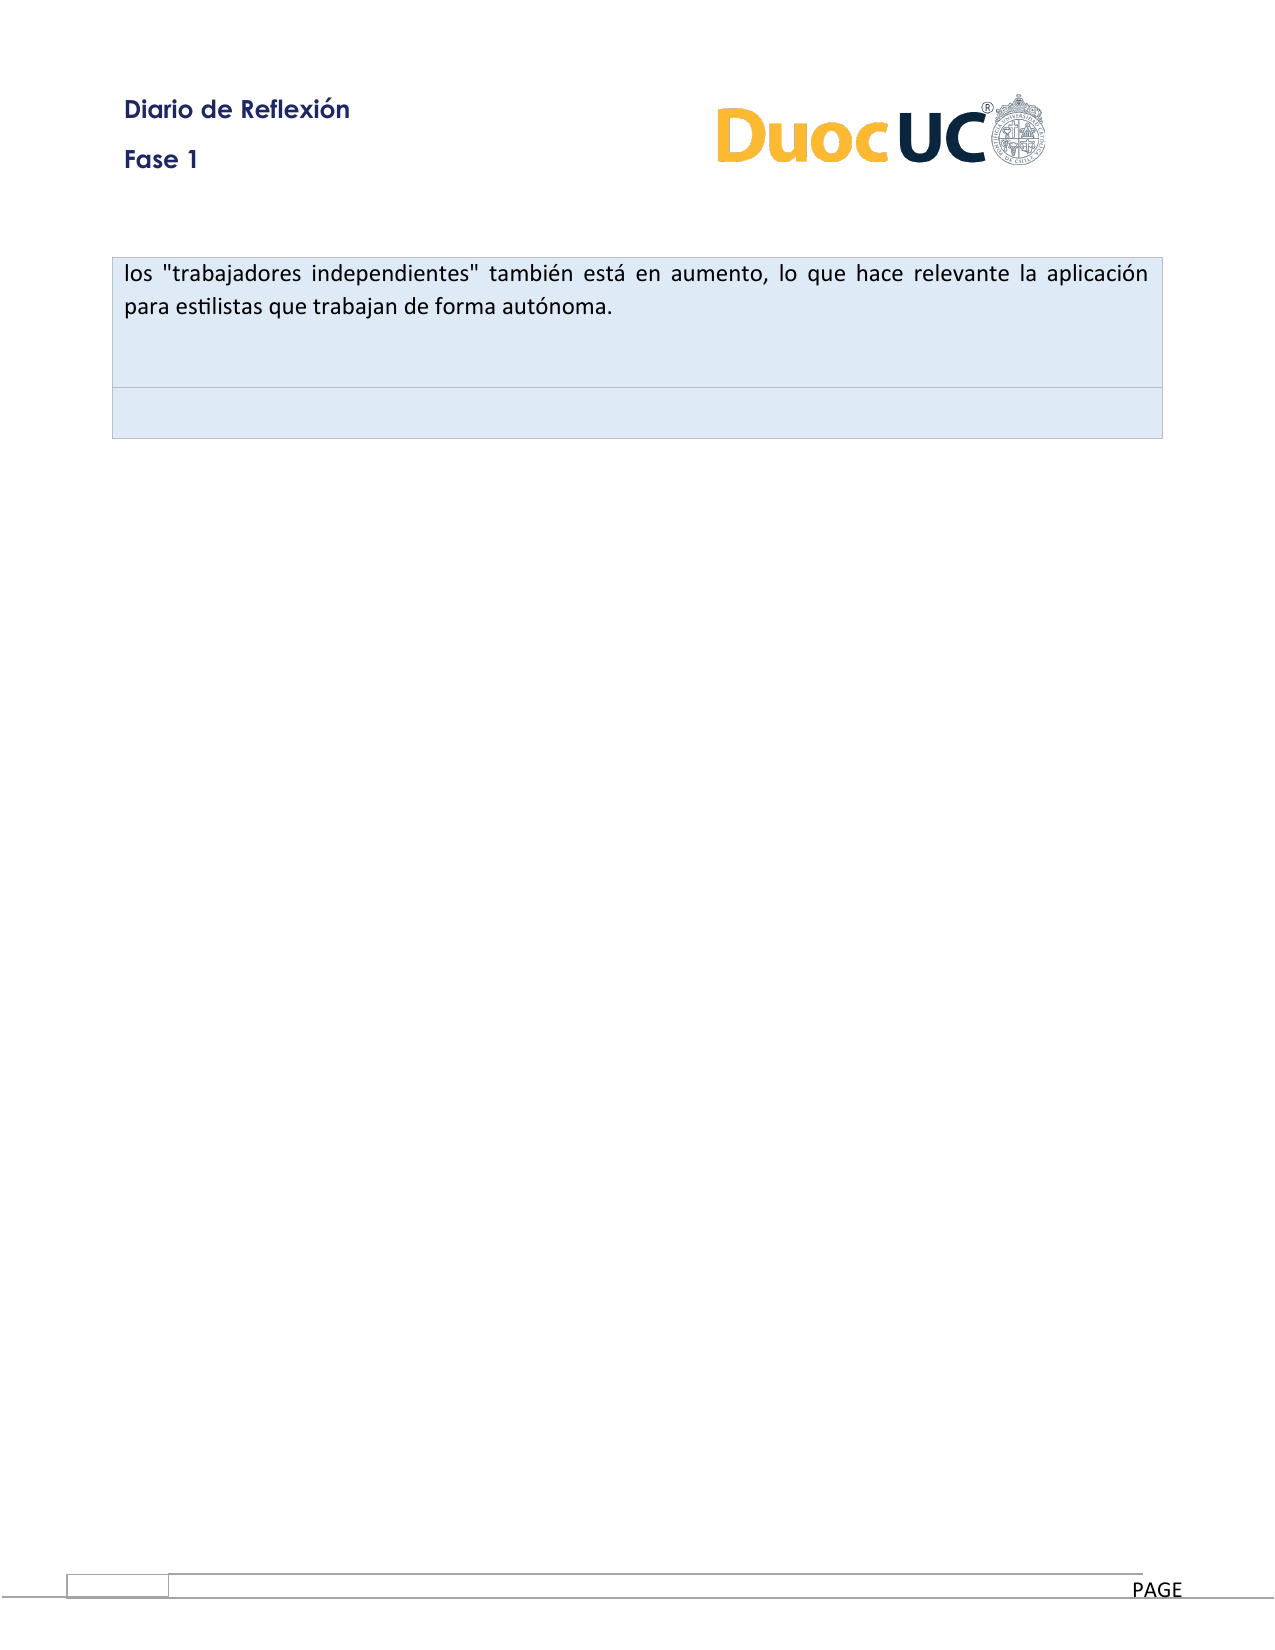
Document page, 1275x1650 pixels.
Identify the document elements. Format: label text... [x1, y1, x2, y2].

picture [717, 94, 1046, 165]
table_cell [113, 388, 1162, 438]
